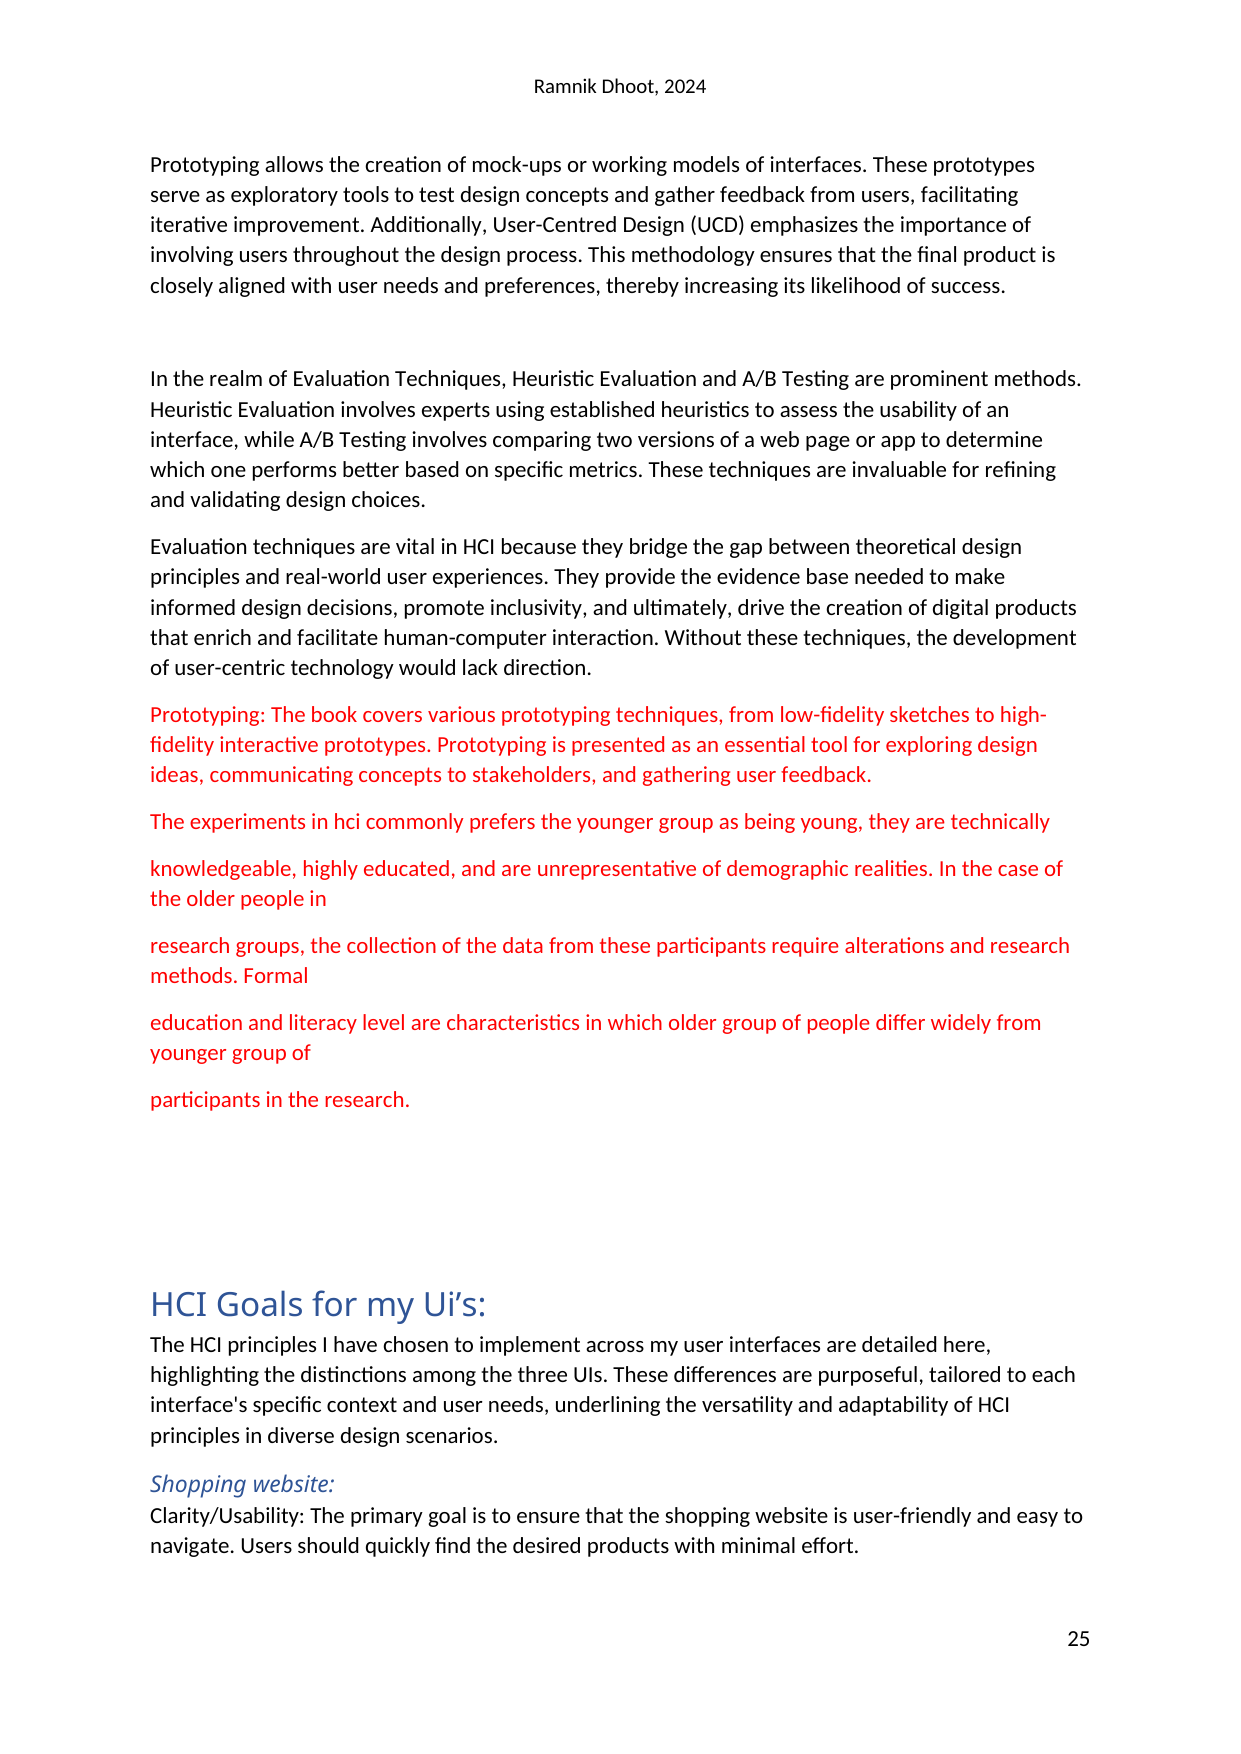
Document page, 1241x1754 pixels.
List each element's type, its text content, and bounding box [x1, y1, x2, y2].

text Evaluation techniques are vital in HCI because they bridge the gap between theoretical design principles and real-world user experiences. They provide the evidence base needed to make informed design decisions, promote inclusivity, and ultimately, drive the creation of digital products that enrich and facilitate human-computer interaction. Without these techniques, the development of user-centric technology would lack direction. [150, 532, 1090, 681]
subtitle HCI Goals for my Ui’s: [150, 1281, 1090, 1327]
text In the realm of Evaluation Techniques, Heuristic Evaluation and A/B Testing are prominent methods. Heuristic Evaluation involves experts using established heuristics to assess the usability of an interface, while A/B Testing involves comparing two versions of a web page or app to determine which one performs better based on specific metrics. These techniques are invaluable for refining and validating design choices. [150, 364, 1090, 513]
text participants in the research. [150, 1085, 1090, 1113]
text knowledgeable, highly educated, and are unrepresentative of demographic realities. In the case of the older people in [150, 854, 1090, 912]
text education and literacy level are characteristics in which older group of people differ widely from younger group of [150, 1008, 1090, 1067]
text Prototyping allows the creation of mock-ups or working models of interfaces. These prototypes serve as exploratory tools to test design concepts and gather feedback from users, facilitating iterative improvement. Additionally, User-Centred Design (UCD) emphasizes the importance of involving users throughout the design process. This methodology ensures that the final product is closely aligned with user needs and preferences, thereby increasing its likelihood of success. [150, 150, 1090, 299]
text The experiments in hci commonly prefers the younger group as being young, they are technically [150, 807, 1090, 835]
text research groups, the collection of the data from these participants require alterations and research methods. Formal [150, 931, 1090, 989]
text Prototyping: The book covers various prototyping techniques, from low-fidelity sketches to high-fidelity interactive prototypes. Prototyping is presented as an essential tool for exploring design ideas, communicating concepts to stakeholders, and gathering user feedback. [150, 700, 1090, 788]
text The HCI principles I have chosen to implement across my user interfaces are detailed here, highlighting the distinctions among the three UIs. These differences are purposeful, tailored to each interface's specific context and user needs, underlining the versatility and adaptability of HCI principles in diverse design scenarios. [150, 1330, 1090, 1449]
subtitle Shopping website: [150, 1468, 1090, 1499]
text Clarity/Usability: The primary goal is to ensure that the shopping website is user-friendly and easy to navigate. Users should quickly find the desired products with minimal effort. [150, 1501, 1090, 1560]
